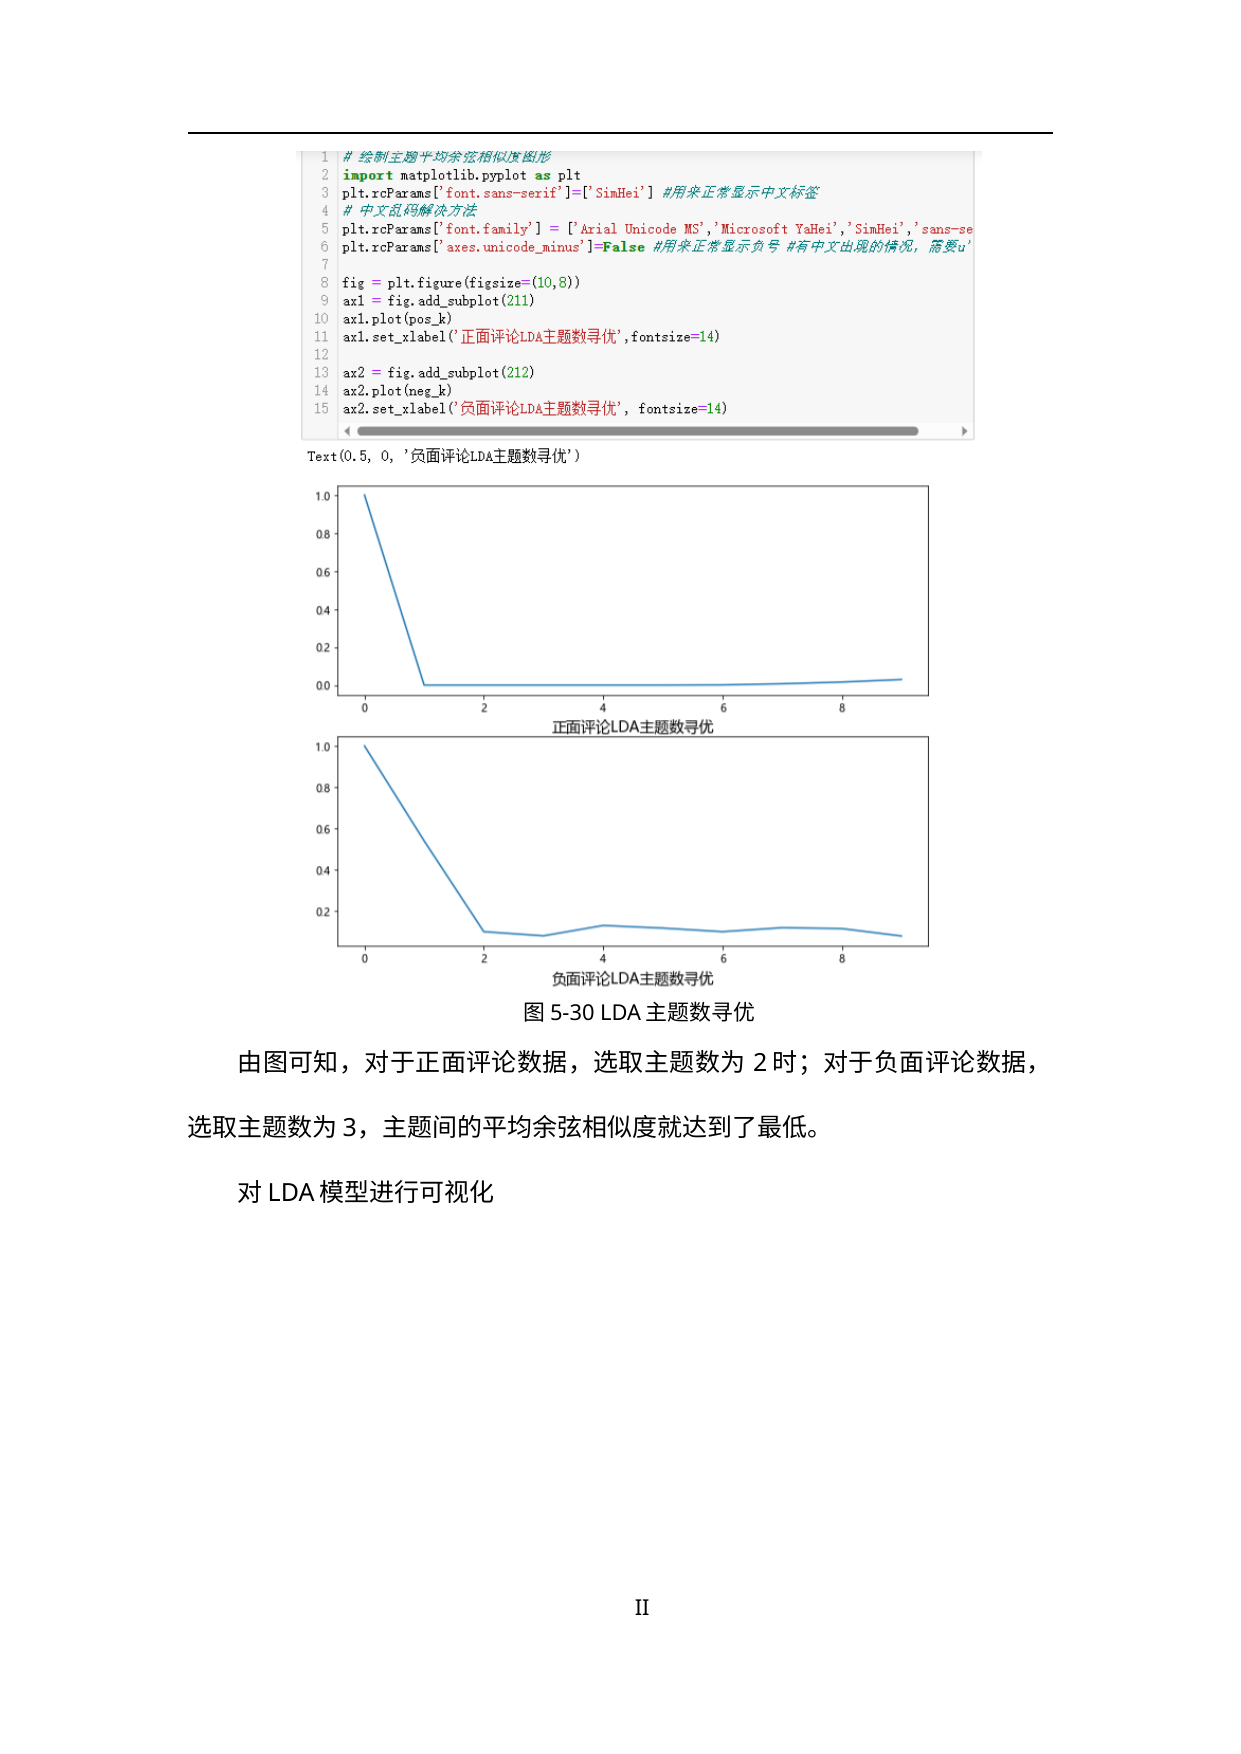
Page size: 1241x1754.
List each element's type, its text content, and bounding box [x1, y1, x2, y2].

text 对LDA模型进行可视化 [187, 1158, 1053, 1223]
picture [296, 151, 983, 993]
text 由图可知，对于正面评论数据，选取主题数为2时；对于负面评论数据，选取主题数为3，主题间的平均余弦相似度就达到了最低。 [187, 1028, 1053, 1158]
text 图5-30 LDA主题数寻优 [187, 996, 1053, 1028]
